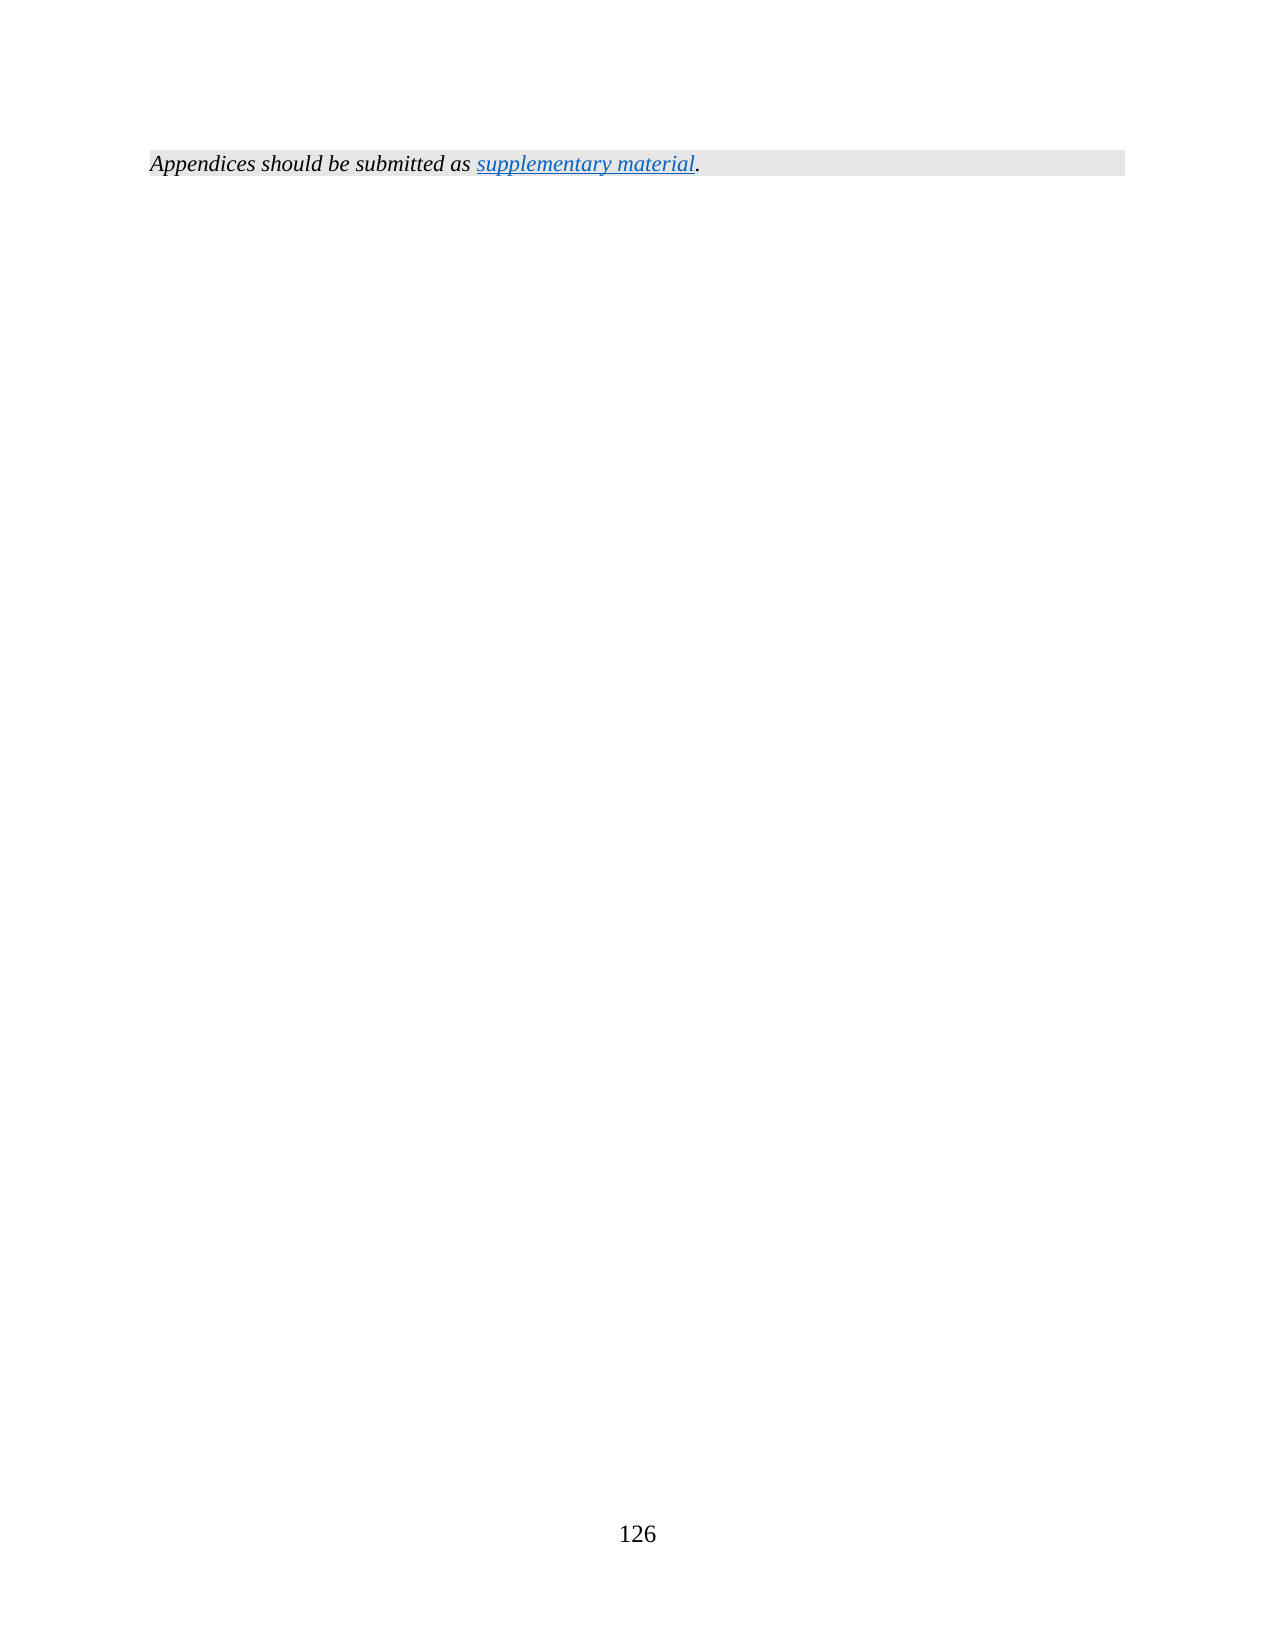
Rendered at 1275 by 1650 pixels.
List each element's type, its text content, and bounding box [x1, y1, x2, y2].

subtitle Appendices should be submitted as supplementary material. [150, 150, 1125, 176]
